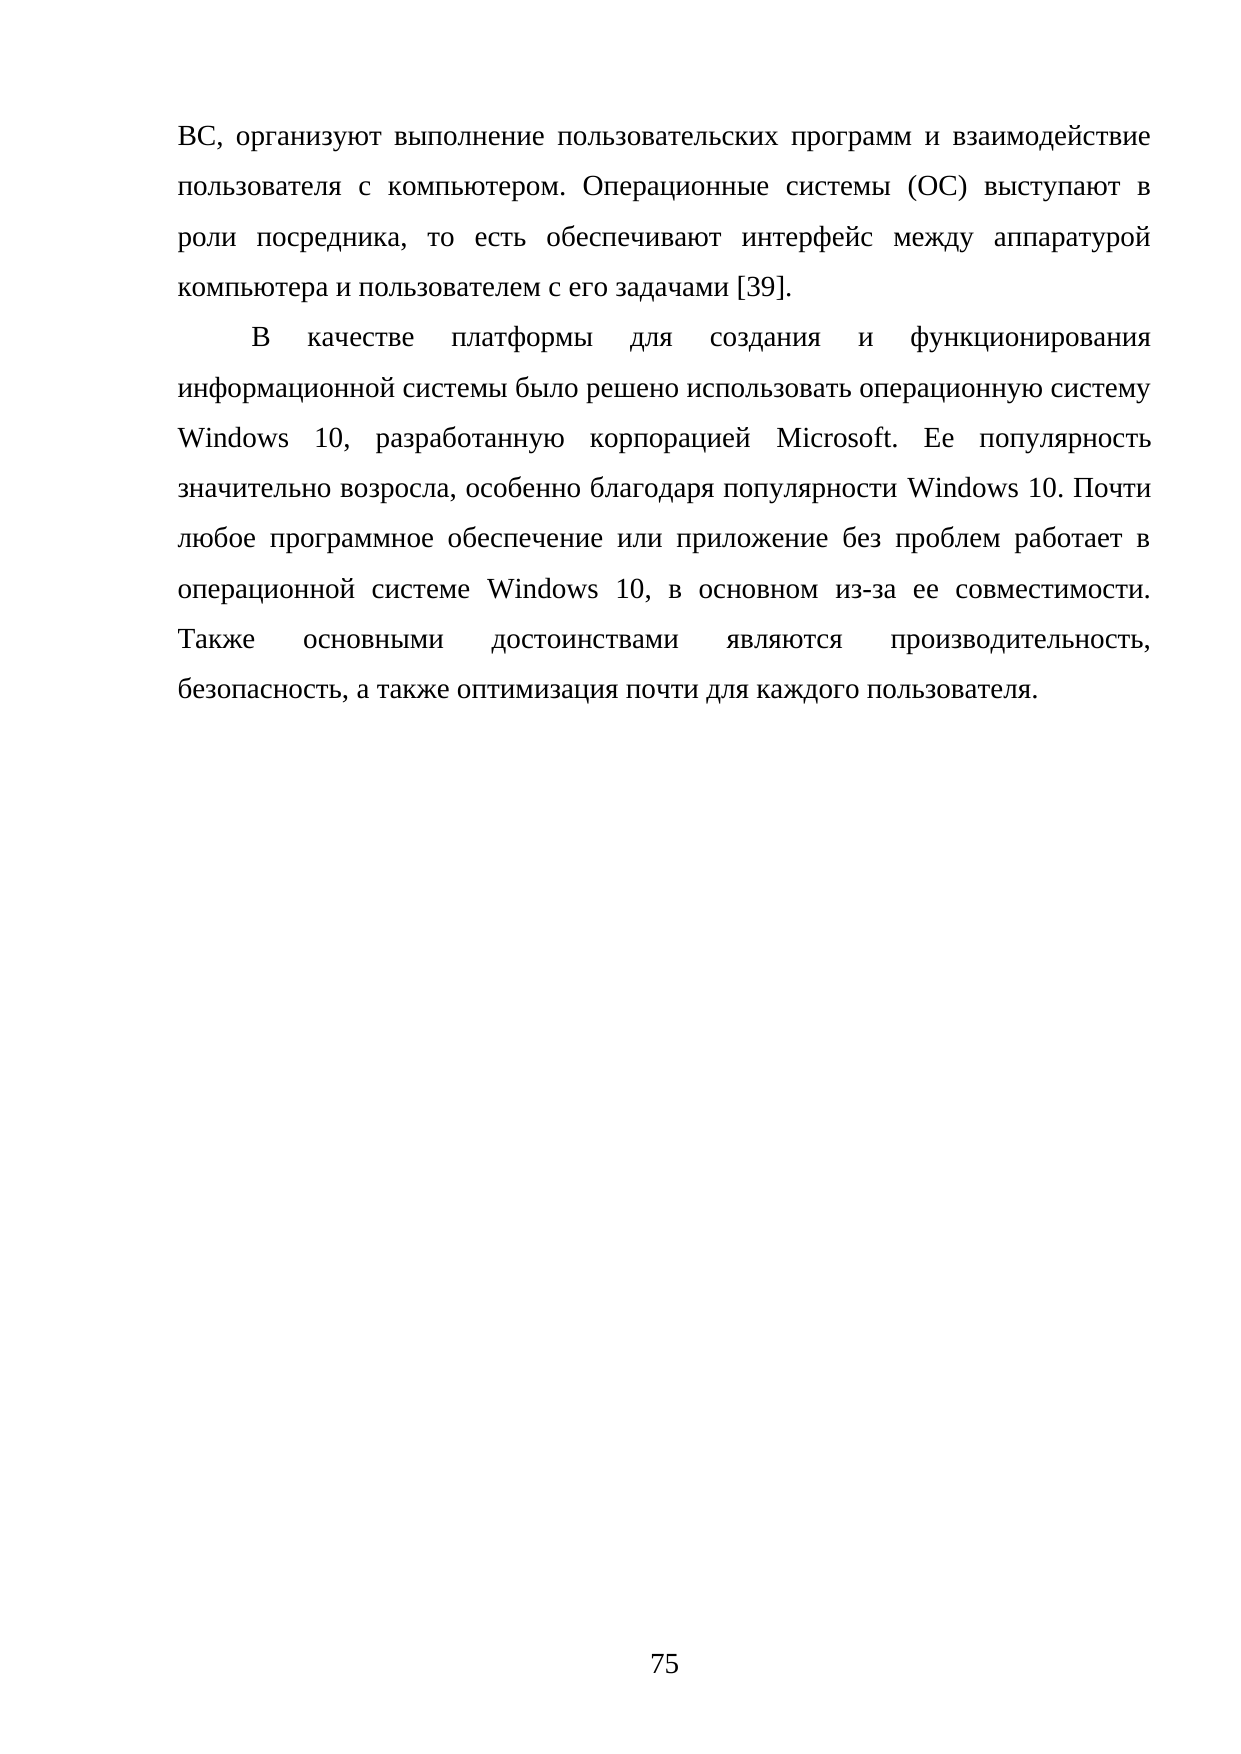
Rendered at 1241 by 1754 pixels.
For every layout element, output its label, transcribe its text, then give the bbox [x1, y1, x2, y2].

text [177, 118, 1152, 303]
text В качестве платформы для создания и функционирования информационной системы было решено использовать операционную систему Windows 10, разработанную корпорацией Microsoft. Ее популярность значительно возросла, особенно благодаря популярности Windows 10. Почти любое программное обеспечение или приложение без проблем работает в операционной системе Windows 10, в основном из-за ее совместимости. Также основными достоинствами являются производительность, безопасность, а также оптимизация почти для каждого пользователя. [177, 319, 1152, 705]
